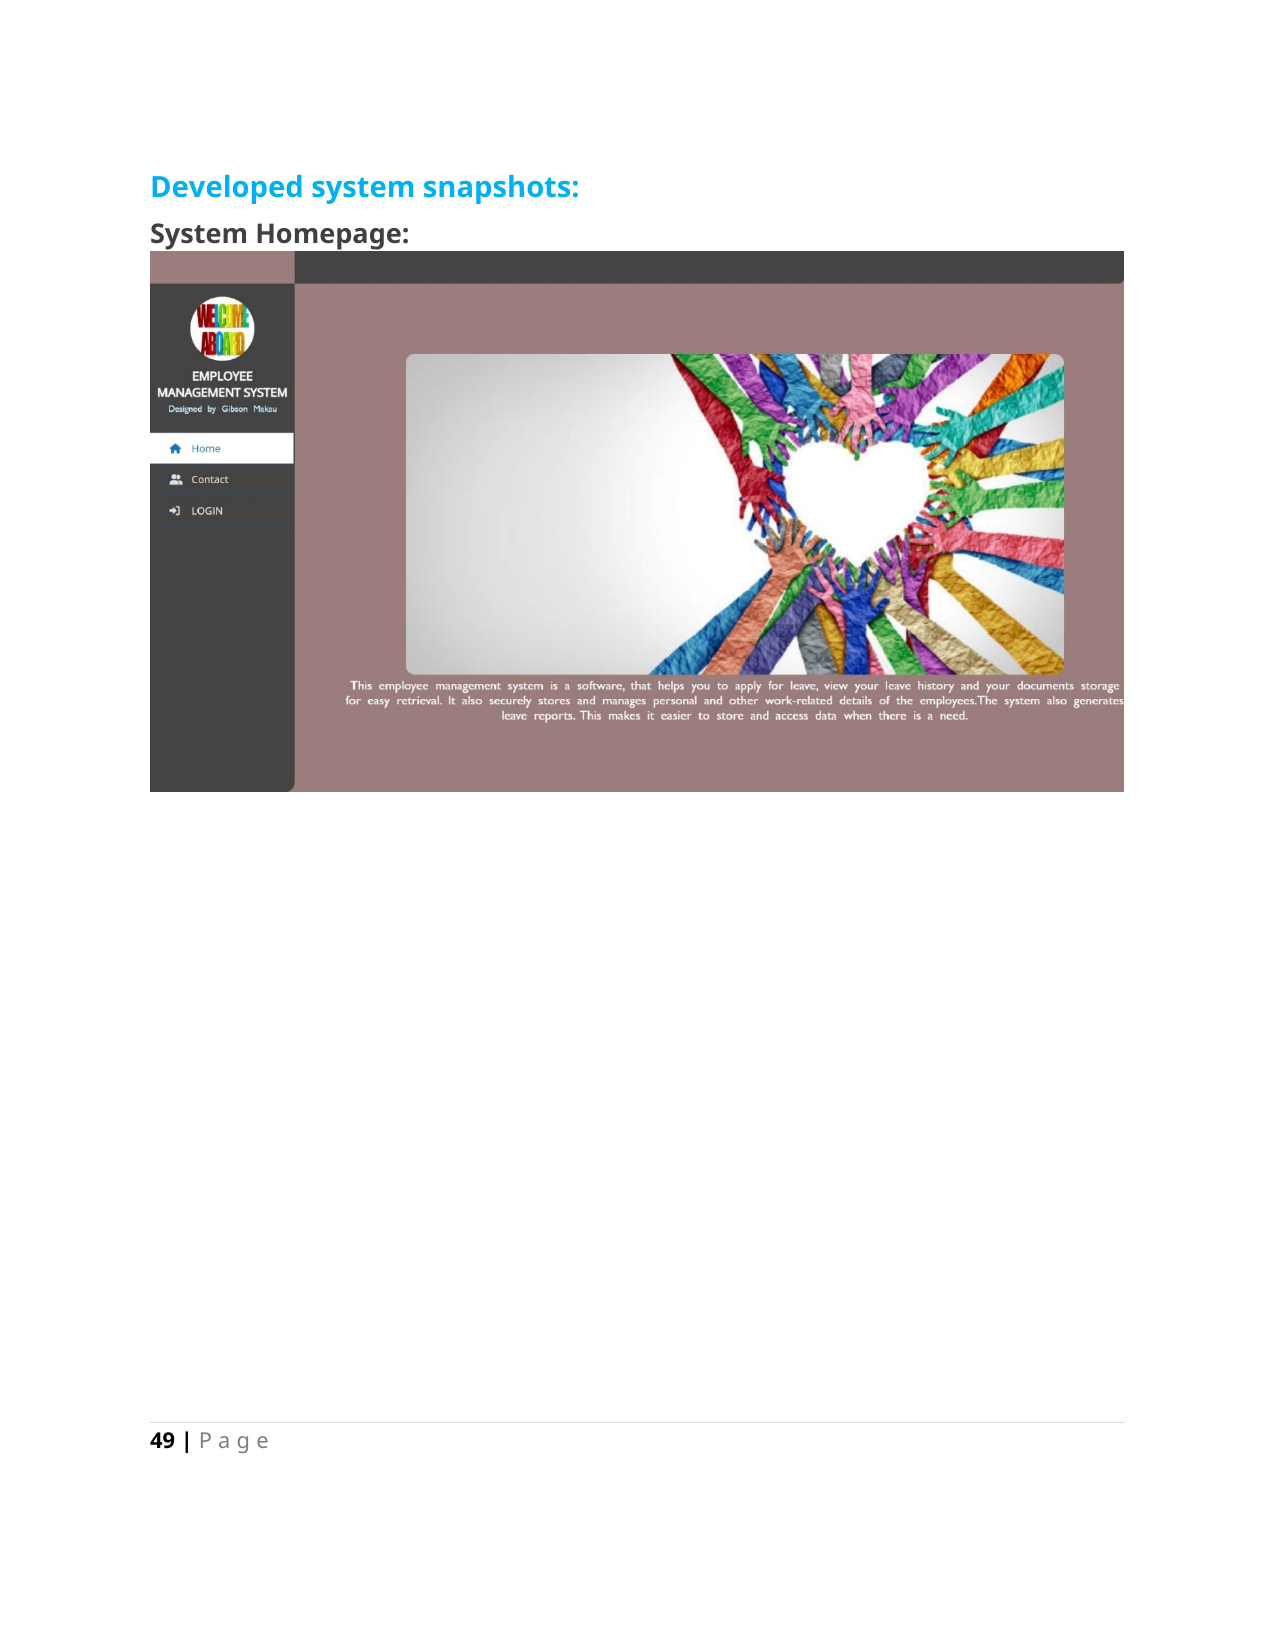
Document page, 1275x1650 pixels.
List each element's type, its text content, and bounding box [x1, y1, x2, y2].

subtitle System Homepage: [150, 215, 1125, 252]
subtitle Developed system snapshots: [150, 167, 1125, 206]
picture [150, 251, 1124, 792]
